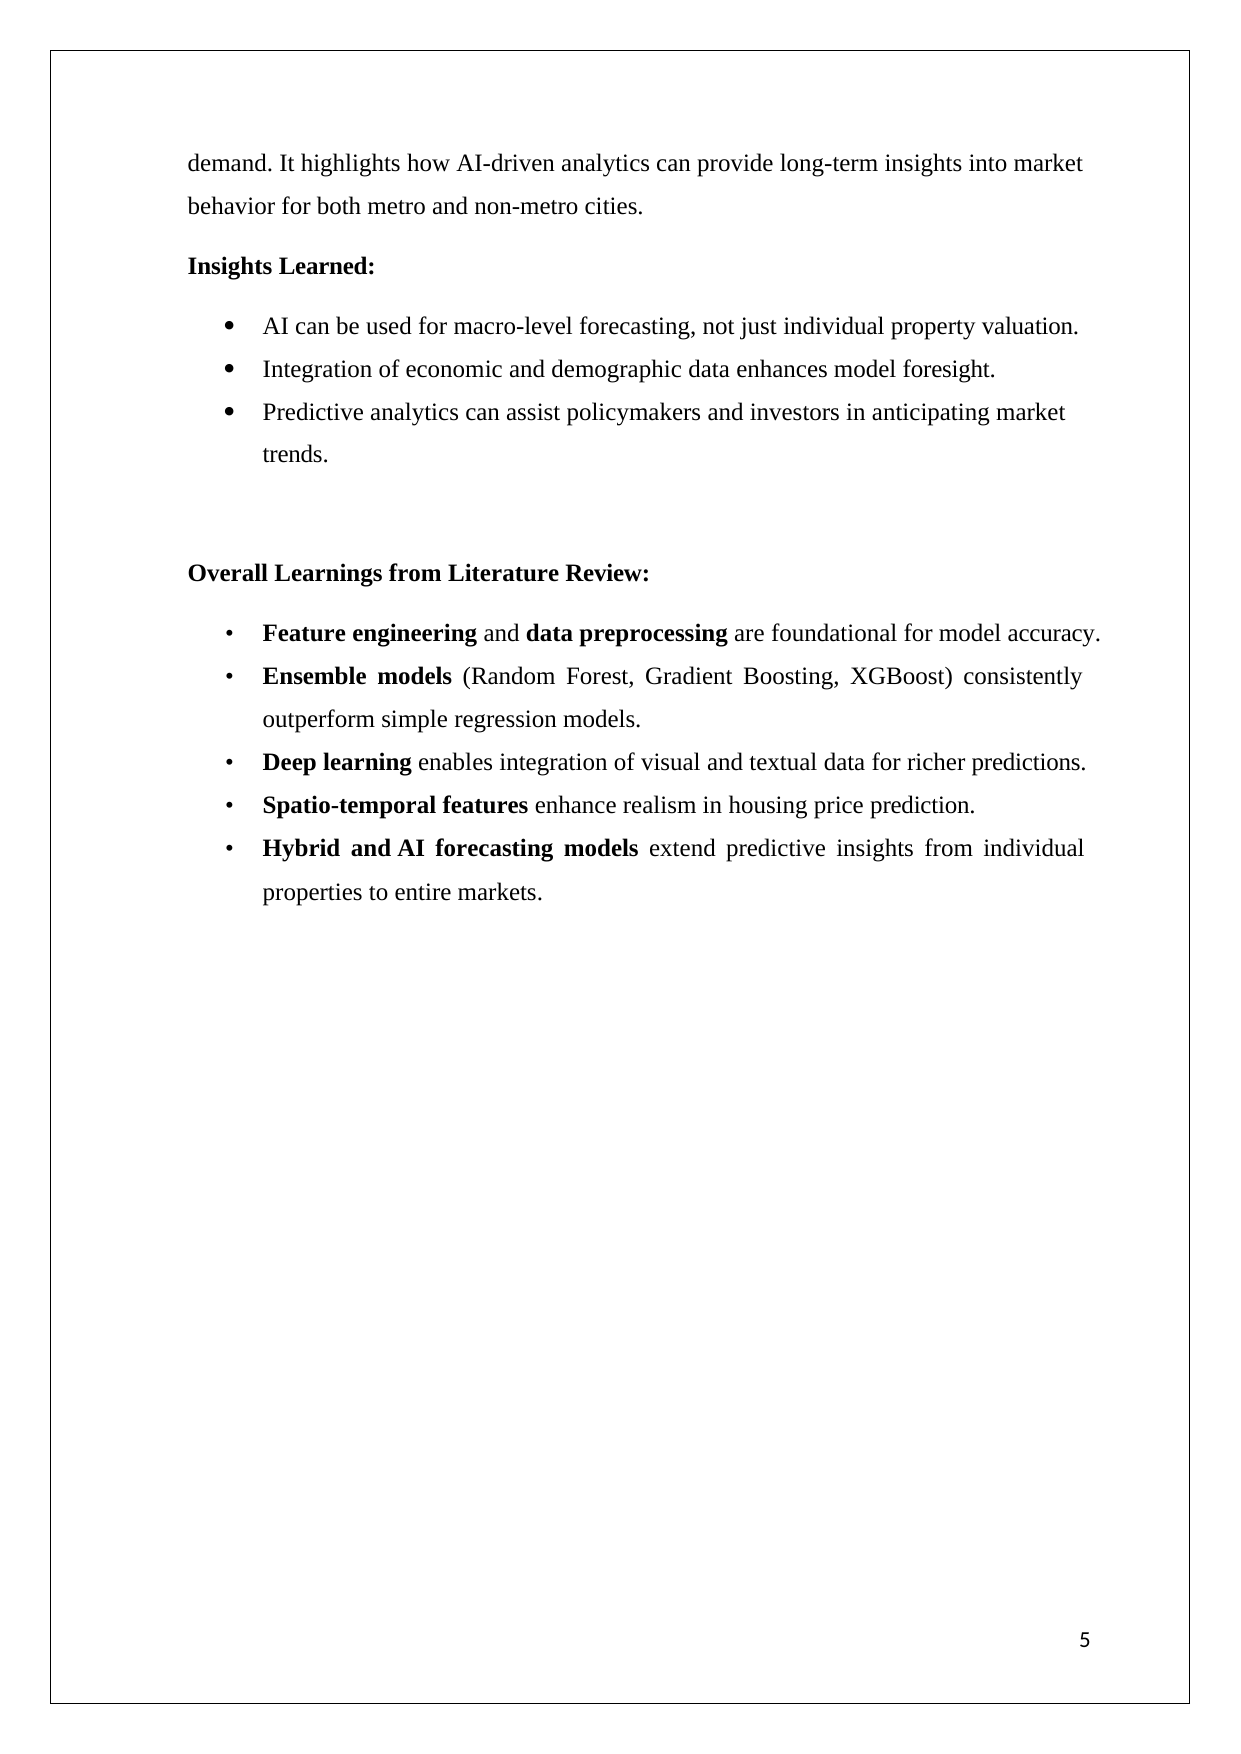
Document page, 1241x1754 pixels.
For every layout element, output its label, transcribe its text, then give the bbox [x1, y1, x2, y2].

subtitle Overall Learnings from Literature Review: [187, 558, 1137, 587]
list Hybrid and AI forecasting models extend predictive insights from individual properties to entire markets. [225, 833, 1090, 905]
list Feature engineering and data preprocessing are foundational for model accuracy. [225, 618, 1137, 646]
subtitle Insights Learned: [187, 251, 1137, 280]
text demand. It highlights how AI-driven analytics can provide long-term insights into market behavior for both metro and non-metro cities. [187, 148, 1097, 220]
list Deep learning enables integration of visual and textual data for richer predictions. [225, 747, 1137, 776]
list AI can be used for macro-level forecasting, not just individual property valuation. [225, 311, 1137, 340]
list Ensemble models (Random Forest, Gradient Boosting, XGBoost) consistently outperform simple regression models. [225, 661, 1090, 733]
list Predictive analytics can assist policymakers and investors in anticipating market trends. [225, 397, 1090, 467]
list Spatio-temporal features enhance realism in housing price prediction. [225, 790, 1137, 819]
list Integration of economic and demographic data enhances model foresight. [225, 354, 1137, 383]
